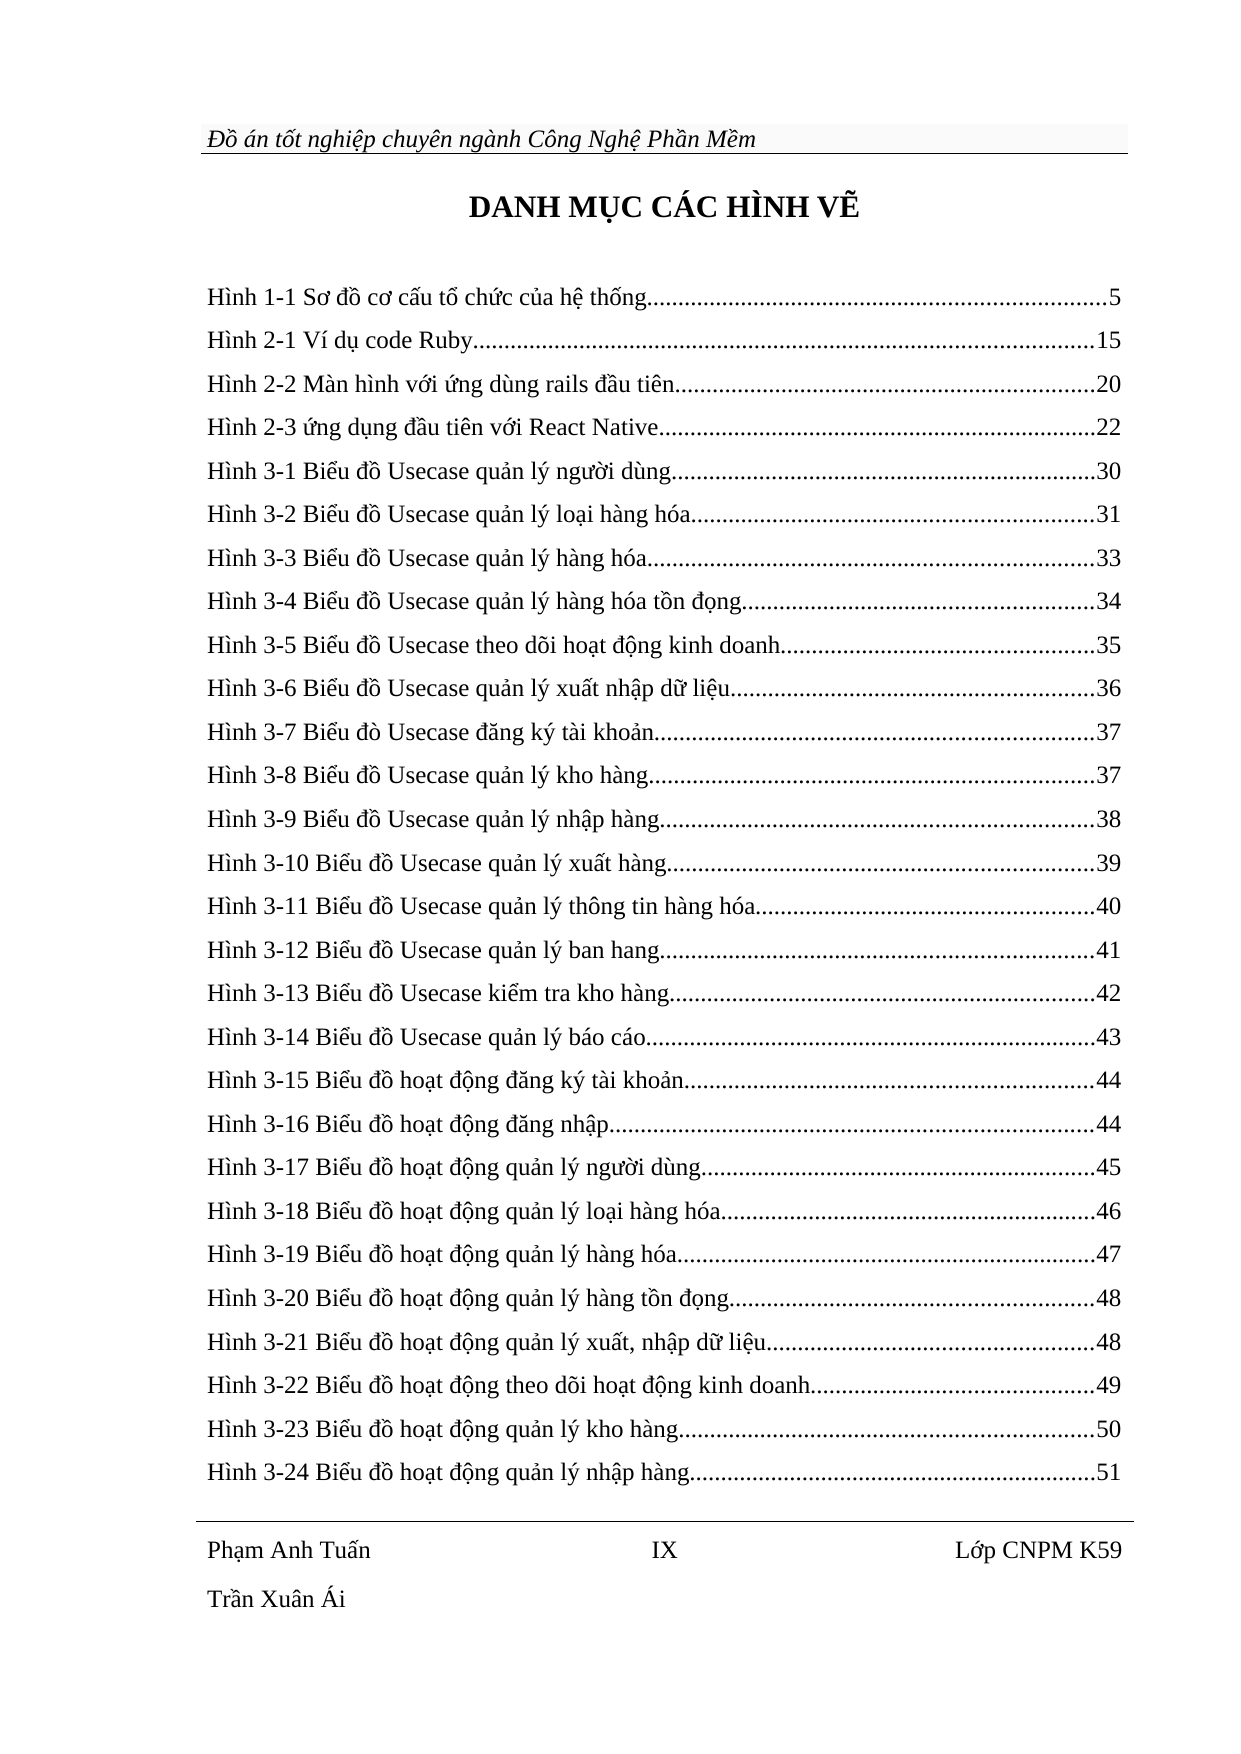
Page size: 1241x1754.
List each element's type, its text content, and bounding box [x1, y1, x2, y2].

text Hình 3-24 Biểu đồ hoạt động quản lý nhập hàng 51 [207, 1457, 1122, 1486]
text Hình 3-9 Biểu đồ Usecase quản lý nhập hàng 38 [207, 804, 1122, 833]
text Hình 3-2 Biểu đồ Usecase quản lý loại hàng hóa 31 [207, 499, 1122, 528]
text Hình 2-1 Ví dụ code Ruby 15 [207, 325, 1122, 354]
text Hình 3-12 Biểu đồ Usecase quản lý ban hang 41 [207, 935, 1122, 963]
text Hình 3-18 Biểu đồ hoạt động quản lý loại hàng hóa 46 [207, 1196, 1122, 1225]
text Hình 3-22 Biểu đồ hoạt động theo dõi hoạt động kinh doanh 49 [207, 1370, 1122, 1399]
subtitle DANH MỤC CÁC HÌNH VẼ [207, 188, 1122, 224]
text Hình 3-14 Biểu đồ Usecase quản lý báo cáo 43 [207, 1022, 1122, 1051]
text Hình 3-5 Biểu đồ Usecase theo dõi hoạt động kinh doanh 35 [207, 630, 1122, 659]
text Hình 1-1 Sơ đồ cơ cấu tổ chức của hệ thống 5 [207, 282, 1122, 310]
text Hình 3-19 Biểu đồ hoạt động quản lý hàng hóa 47 [207, 1239, 1122, 1268]
text Hình 3-1 Biểu đồ Usecase quản lý người dùng 30 [207, 456, 1122, 484]
text Hình 3-20 Biểu đồ hoạt động quản lý hàng tồn đọng 48 [207, 1283, 1122, 1312]
text Hình 3-13 Biểu đồ Usecase kiểm tra kho hàng 42 [207, 978, 1122, 1007]
text Hình 3-11 Biểu đồ Usecase quản lý thông tin hàng hóa 40 [207, 891, 1122, 920]
text Hình 3-23 Biểu đồ hoạt động quản lý kho hàng 50 [207, 1414, 1122, 1442]
text Hình 3-4 Biểu đồ Usecase quản lý hàng hóa tồn đọng 34 [207, 586, 1122, 615]
text Hình 3-7 Biểu đò Usecase đăng ký tài khoản 37 [207, 717, 1122, 746]
text Hình 3-16 Biểu đồ hoạt động đăng nhập 44 [207, 1109, 1122, 1138]
text Hình 2-2 Màn hình với ứng dùng rails đầu tiên 20 [207, 369, 1122, 397]
text Hình 3-15 Biểu đồ hoạt động đăng ký tài khoản 44 [207, 1065, 1122, 1094]
text Hình 3-17 Biểu đồ hoạt động quản lý người dùng 45 [207, 1152, 1122, 1181]
text Hình 3-21 Biểu đồ hoạt động quản lý xuất, nhập dữ liệu 48 [207, 1327, 1122, 1355]
text Hình 3-3 Biểu đồ Usecase quản lý hàng hóa 33 [207, 543, 1122, 572]
text Hình 3-6 Biểu đồ Usecase quản lý xuất nhập dữ liệu 36 [207, 673, 1122, 702]
text Hình 2-3 ứng dụng đầu tiên với React Native 22 [207, 412, 1122, 441]
text Hình 3-8 Biểu đồ Usecase quản lý kho hàng 37 [207, 761, 1122, 789]
text Hình 3-10 Biểu đồ Usecase quản lý xuất hàng 39 [207, 848, 1122, 876]
